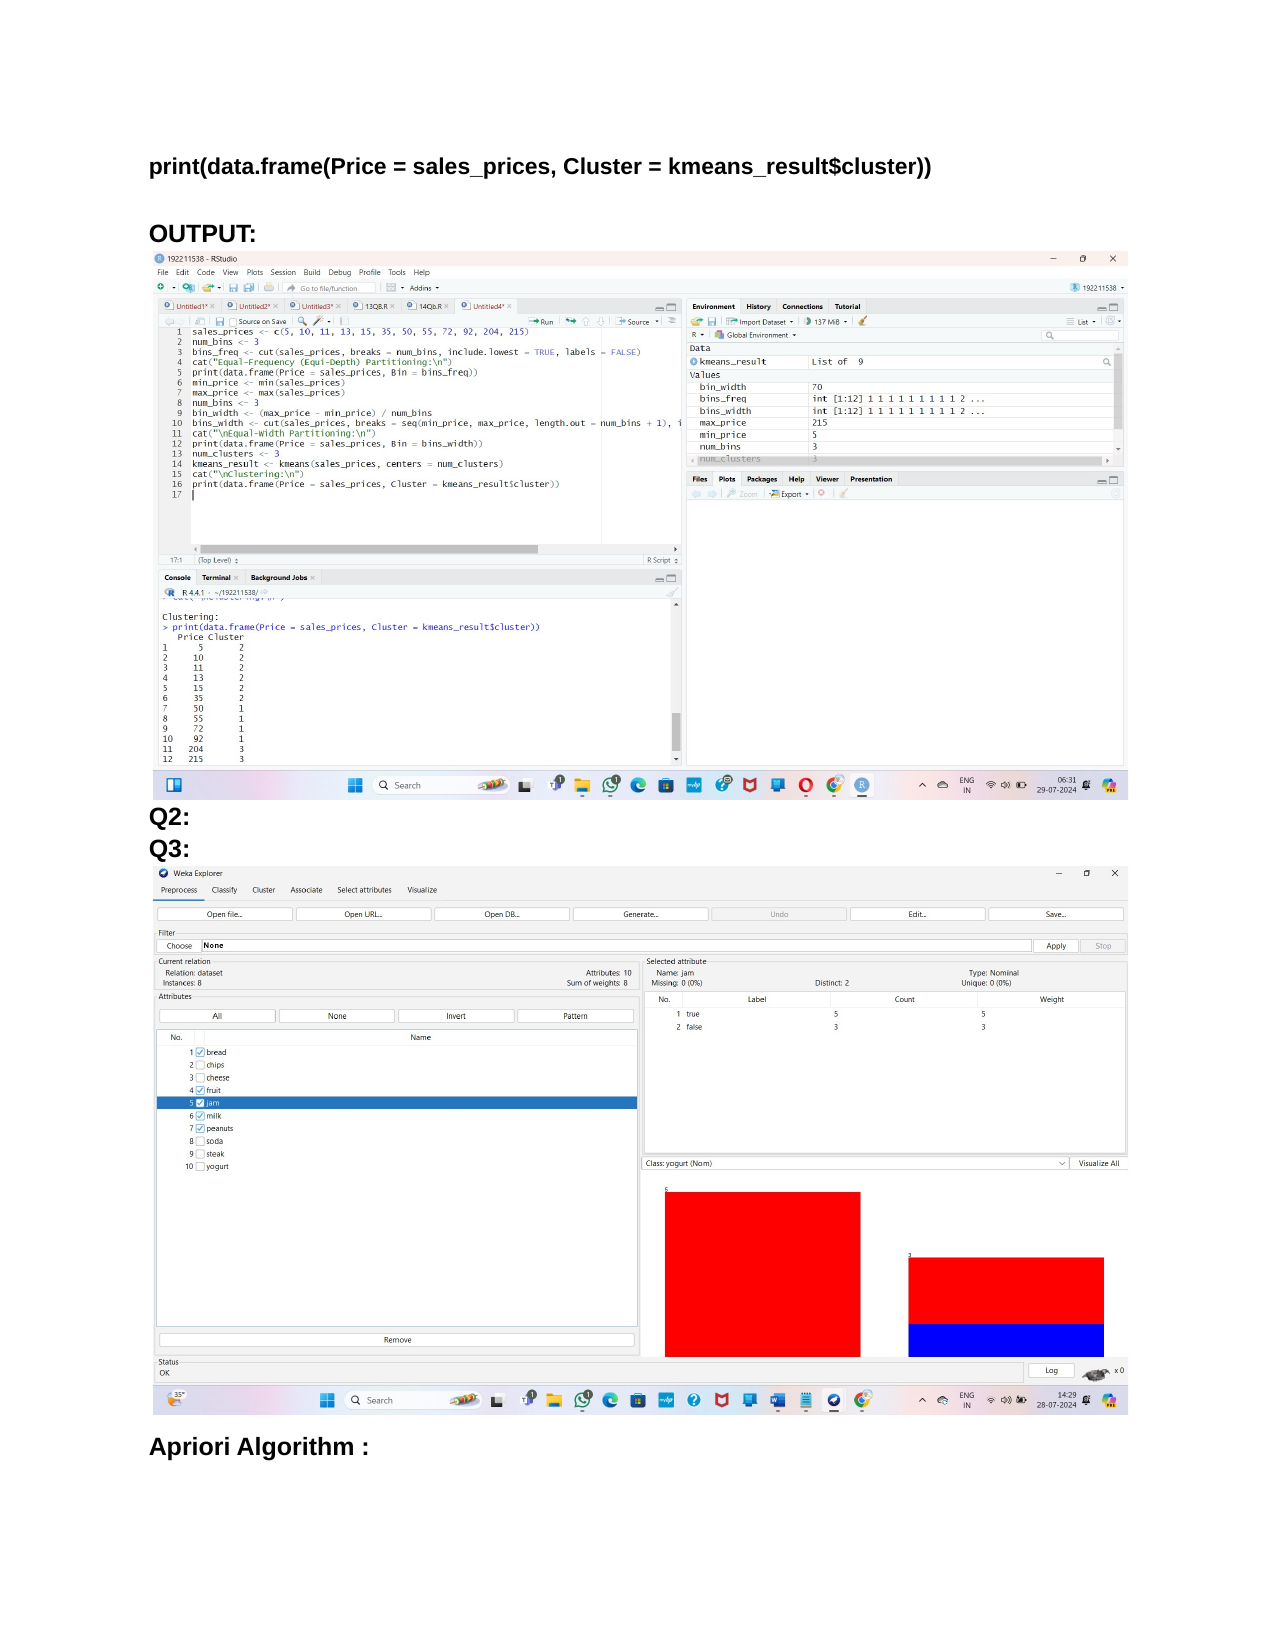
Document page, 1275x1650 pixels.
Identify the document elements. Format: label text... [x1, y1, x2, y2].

text print(data.frame(Price = sales_prices, Cluster = kmeans_result$cluster)) [148, 153, 1083, 179]
text OUTPUT: [148, 219, 1124, 248]
picture [153, 866, 1129, 1415]
picture [153, 251, 1129, 800]
text Q2: [148, 802, 1124, 831]
text Q3: [148, 834, 1124, 863]
text Apriori Algorithm : [148, 1432, 1124, 1460]
